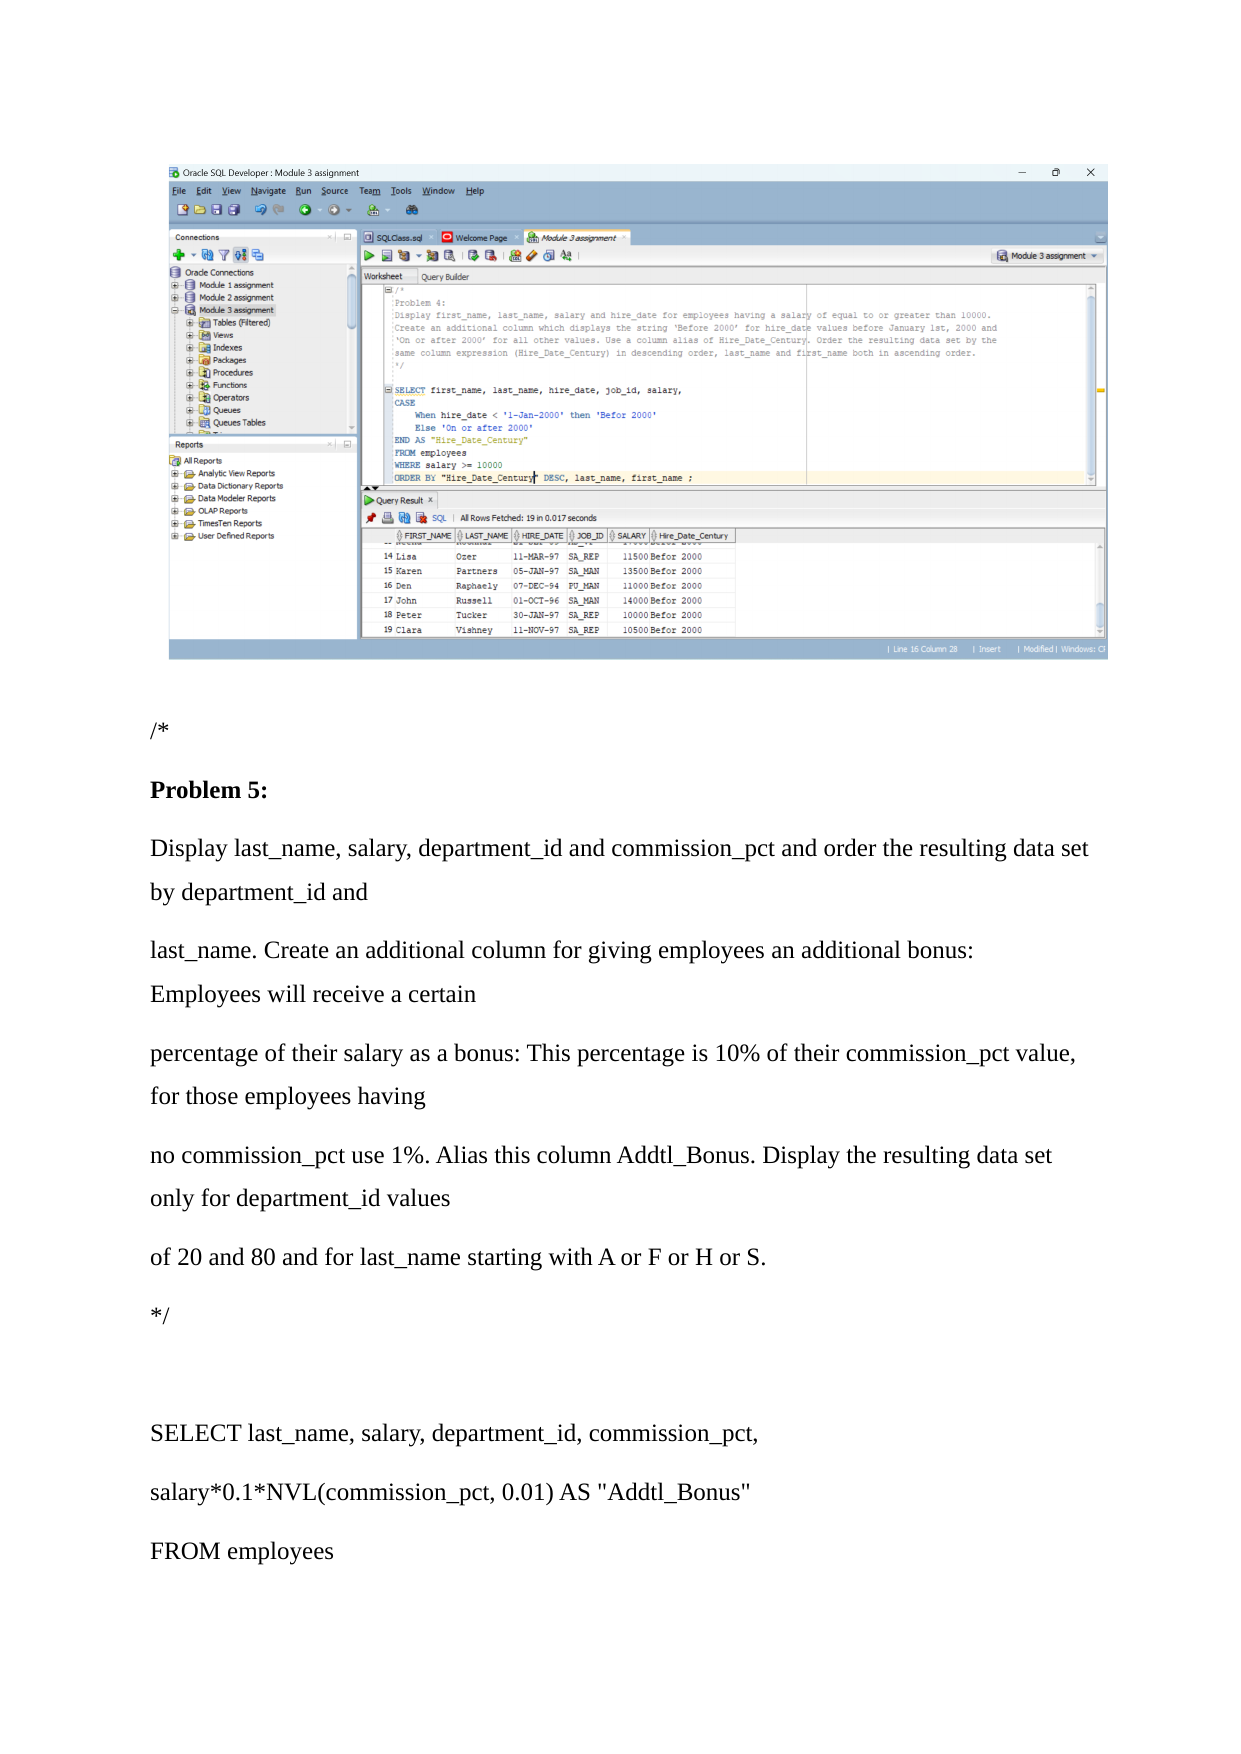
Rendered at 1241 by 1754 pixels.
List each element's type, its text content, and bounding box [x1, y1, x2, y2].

text */ [150, 1297, 1090, 1334]
text of 20 and 80 and for last_name starting with A or F or H or S. [150, 1238, 1090, 1275]
text percentage of their salary as a bonus: This percentage is 10% of their commission_pct value, for those employees having [150, 1033, 1090, 1114]
text Problem 5: [150, 770, 1090, 808]
text no commission_pct use 1%. Alias this column Addtl_Bonus. Display the resulting data set only for department_id values [150, 1136, 1090, 1217]
text salary*0.1*NVL(commission_pct, 0.01) AS "Addtl_Bonus" [150, 1473, 1090, 1510]
text Display last_name, salary, department_id and commission_pct and order the resulting data set by department_id and [150, 829, 1090, 910]
text SELECT last_name, salary, department_id, commission_pct, [150, 1414, 1090, 1452]
text FROM employees [150, 1532, 1090, 1569]
text last_name. Create an additional column for giving employees an additional bonus: Employees will receive a certain [150, 931, 1090, 1012]
text /* [150, 712, 1090, 749]
